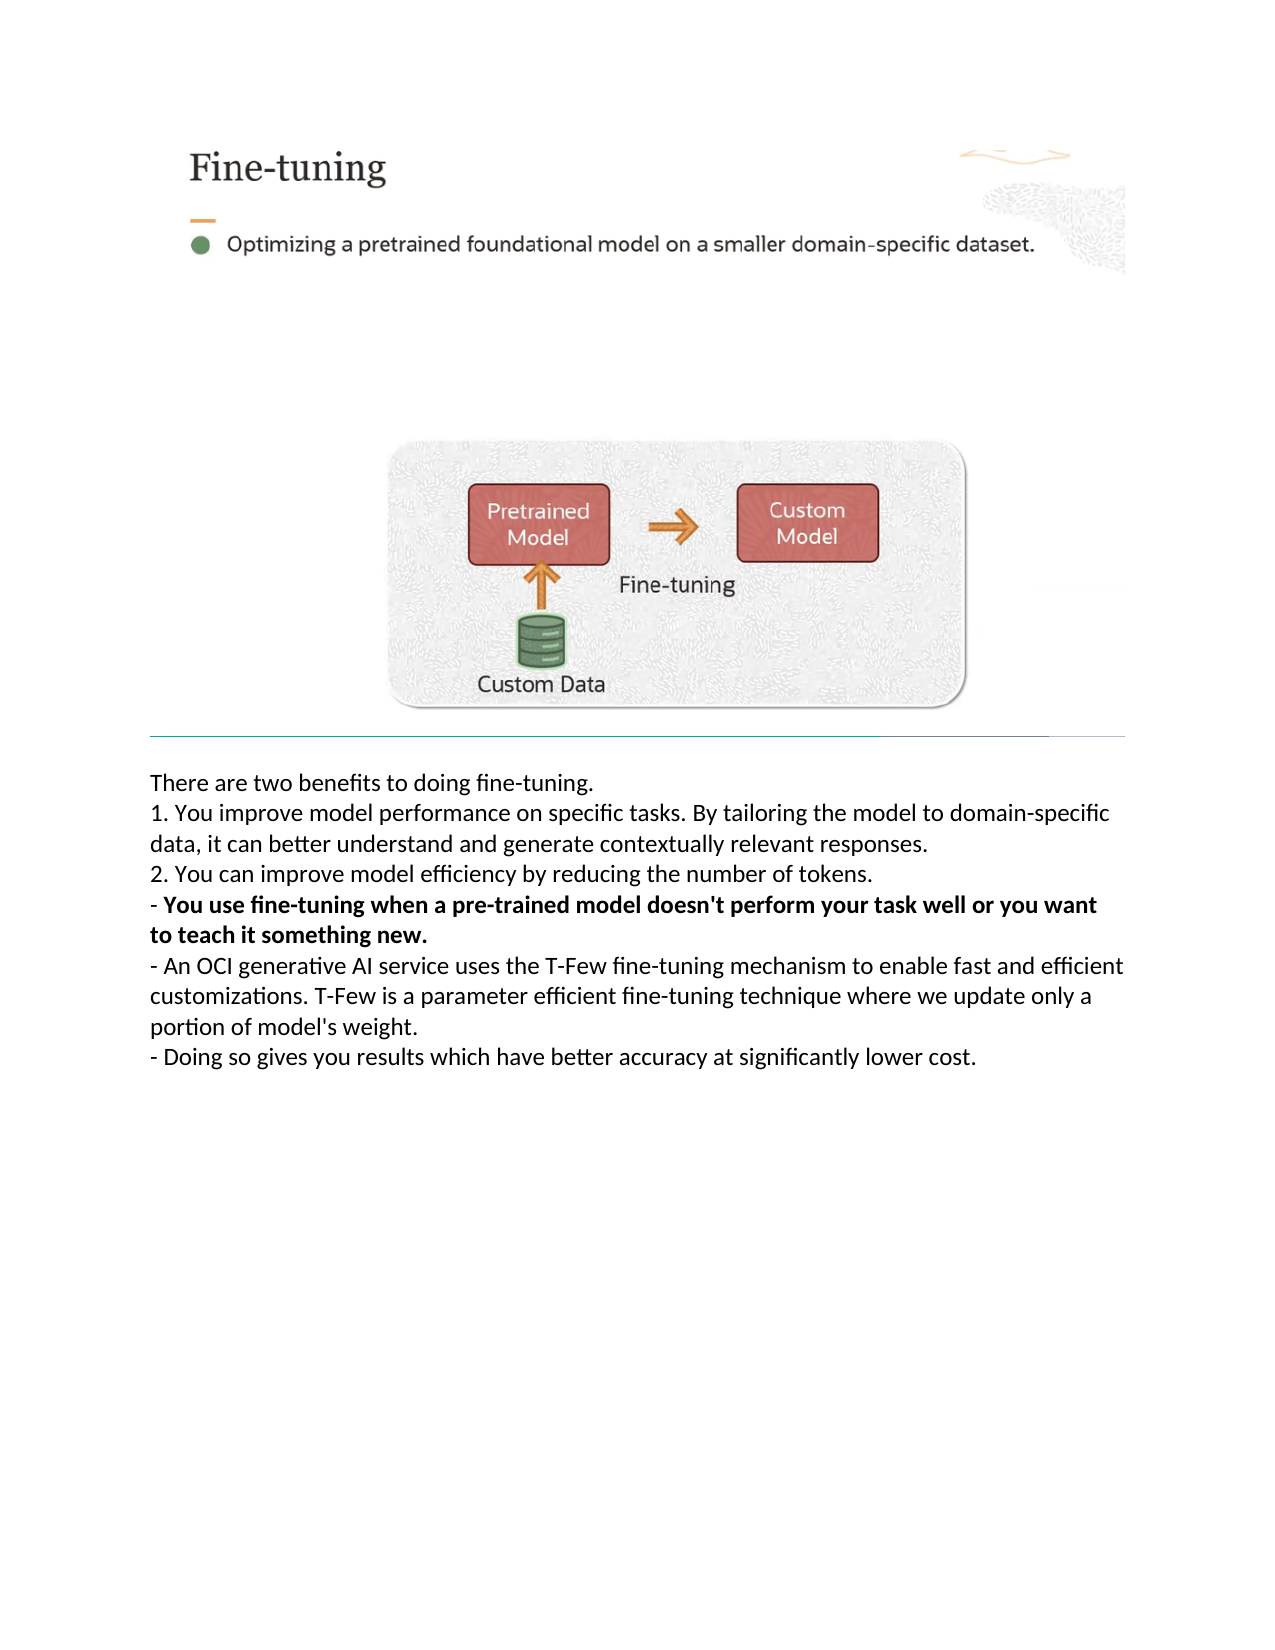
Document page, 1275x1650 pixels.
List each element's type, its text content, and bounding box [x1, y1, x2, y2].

text - An OCI generative AI service uses the T-Few fine-tuning mechanism to enable fast and efficient customizations. T-Few is a parameter efficient fine-tuning technique where we update only a portion of model's weight. [150, 950, 1125, 1041]
picture [150, 150, 1125, 737]
text - Doing so gives you results which have better accuracy at significantly lower cost. [150, 1041, 1125, 1072]
text 2. You can improve model efficiency by reducing the number of tokens. [150, 858, 1125, 889]
text There are two benefits to doing fine-tuning. [150, 767, 1125, 797]
text - You use fine-tuning when a pre-trained model doesn't perform your task well or you want to teach it something new. [150, 889, 1125, 950]
text 1. You improve model performance on specific tasks. By tailoring the model to domain-specific data, it can better understand and generate contextually relevant responses. [150, 797, 1125, 858]
